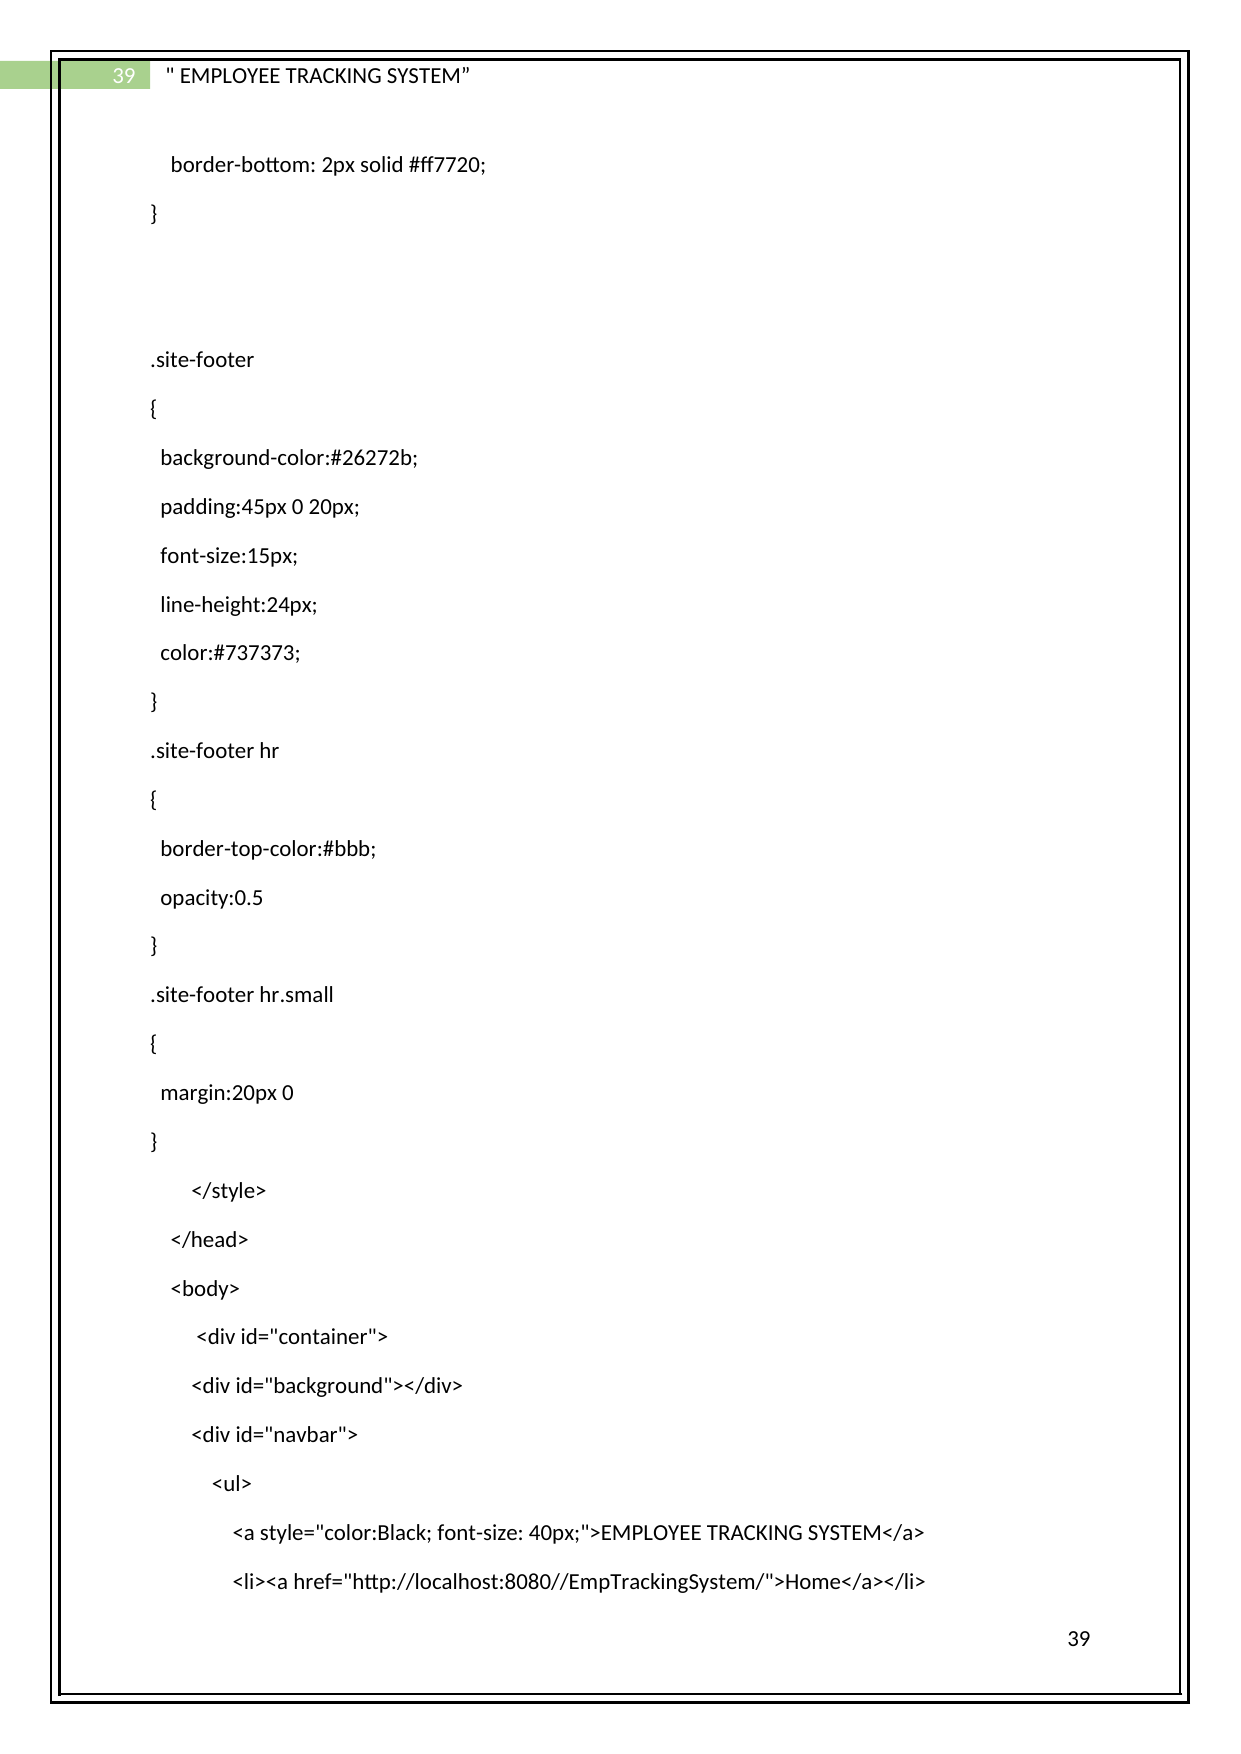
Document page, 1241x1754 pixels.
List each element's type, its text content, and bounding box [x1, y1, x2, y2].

text } [150, 1127, 1090, 1155]
text .site-footer hr.small [150, 981, 1090, 1008]
text border-top-color:#bbb; [150, 834, 1090, 862]
text </head> [150, 1225, 1090, 1253]
text opacity:0.5 [150, 883, 1090, 911]
text { [150, 394, 1090, 422]
text padding:45px 0 20px; [150, 492, 1090, 520]
text { [150, 1029, 1090, 1057]
text <li><a href="http://localhost:8080//EmpTrackingSystem/">Home</a></li> [150, 1567, 1090, 1595]
text .site-footer [150, 345, 1090, 373]
text <div id="navbar"> [150, 1420, 1090, 1448]
text border-bottom: 2px solid #ff7720; [150, 150, 1090, 178]
text background-color:#26272b; [150, 443, 1090, 471]
text font-size:15px; [150, 541, 1090, 569]
text } [150, 932, 1090, 960]
text margin:20px 0 [150, 1078, 1090, 1106]
text <ul> [150, 1469, 1090, 1497]
text } [150, 687, 1090, 715]
text <a style="color:Black; font-size: 40px;">EMPLOYEE TRACKING SYSTEM</a> [150, 1518, 1090, 1546]
text { [150, 785, 1090, 813]
text <div id="background"></div> [150, 1371, 1090, 1399]
text line-height:24px; [150, 590, 1090, 618]
text <div id="container"> [150, 1322, 1090, 1351]
text <body> [150, 1274, 1090, 1302]
text .site-footer hr [150, 736, 1090, 764]
text color:#737373; [150, 638, 1090, 667]
text </style> [150, 1176, 1090, 1204]
text } [150, 199, 1090, 227]
